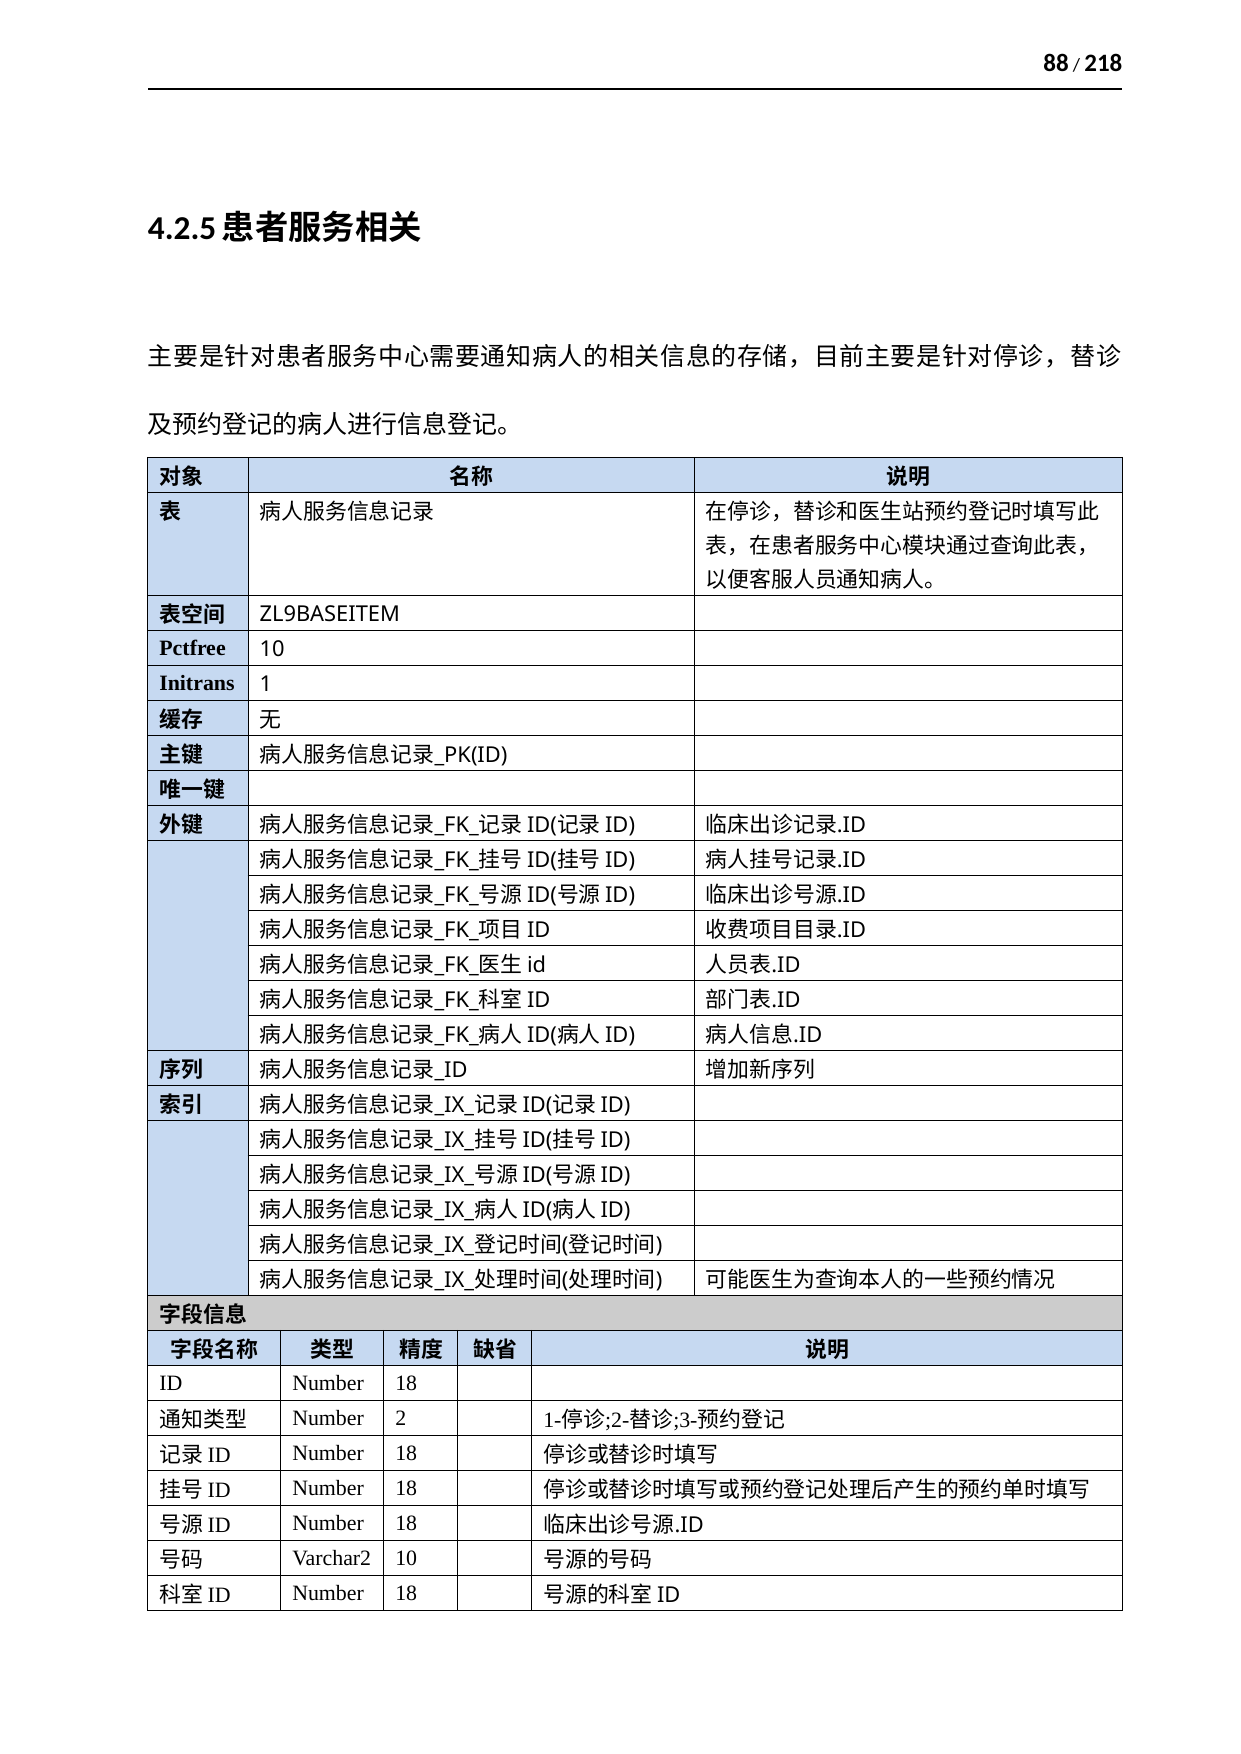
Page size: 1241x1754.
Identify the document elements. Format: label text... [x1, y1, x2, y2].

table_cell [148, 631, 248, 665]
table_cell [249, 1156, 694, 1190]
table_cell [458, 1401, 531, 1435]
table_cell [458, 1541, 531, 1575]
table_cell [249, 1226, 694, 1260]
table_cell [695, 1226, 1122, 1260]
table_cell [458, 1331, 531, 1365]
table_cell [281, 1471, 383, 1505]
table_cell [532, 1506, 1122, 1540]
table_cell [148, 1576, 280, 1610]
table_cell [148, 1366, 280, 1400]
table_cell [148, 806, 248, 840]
subtitle 患者服务相关 [148, 191, 1122, 259]
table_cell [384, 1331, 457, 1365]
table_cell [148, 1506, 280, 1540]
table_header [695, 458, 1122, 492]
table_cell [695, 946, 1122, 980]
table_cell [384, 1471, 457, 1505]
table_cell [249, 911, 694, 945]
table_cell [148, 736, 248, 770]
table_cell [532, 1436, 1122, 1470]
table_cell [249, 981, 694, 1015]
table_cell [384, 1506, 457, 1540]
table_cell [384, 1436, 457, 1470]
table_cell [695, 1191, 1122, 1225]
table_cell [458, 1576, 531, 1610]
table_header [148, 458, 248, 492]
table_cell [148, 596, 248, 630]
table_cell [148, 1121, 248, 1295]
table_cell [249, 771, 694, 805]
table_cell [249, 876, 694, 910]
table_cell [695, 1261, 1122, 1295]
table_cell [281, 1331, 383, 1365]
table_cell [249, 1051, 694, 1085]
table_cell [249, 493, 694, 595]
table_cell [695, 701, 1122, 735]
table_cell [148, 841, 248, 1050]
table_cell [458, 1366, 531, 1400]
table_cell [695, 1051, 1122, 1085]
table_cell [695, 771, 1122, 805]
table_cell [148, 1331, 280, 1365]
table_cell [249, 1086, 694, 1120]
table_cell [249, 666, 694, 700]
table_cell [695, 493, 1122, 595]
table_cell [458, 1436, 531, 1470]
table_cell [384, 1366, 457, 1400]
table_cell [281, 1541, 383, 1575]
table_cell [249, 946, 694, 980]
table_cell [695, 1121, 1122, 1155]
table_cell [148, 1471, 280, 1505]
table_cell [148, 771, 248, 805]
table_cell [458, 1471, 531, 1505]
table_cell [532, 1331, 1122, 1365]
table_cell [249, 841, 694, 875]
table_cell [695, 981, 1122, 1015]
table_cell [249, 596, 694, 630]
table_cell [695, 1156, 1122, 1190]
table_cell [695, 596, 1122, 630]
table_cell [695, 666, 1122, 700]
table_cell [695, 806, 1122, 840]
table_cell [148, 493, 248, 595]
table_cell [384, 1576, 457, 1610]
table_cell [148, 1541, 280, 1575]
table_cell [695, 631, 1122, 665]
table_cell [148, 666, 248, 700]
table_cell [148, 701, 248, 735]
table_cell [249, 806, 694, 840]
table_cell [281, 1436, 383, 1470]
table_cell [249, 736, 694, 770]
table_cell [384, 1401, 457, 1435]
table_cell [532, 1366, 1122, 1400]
text 主要是针对患者服务中心需要通知病人的相关信息的存储，目前主要是针对停诊，替诊及预约登记的病人进行信息登记。 [148, 321, 1122, 457]
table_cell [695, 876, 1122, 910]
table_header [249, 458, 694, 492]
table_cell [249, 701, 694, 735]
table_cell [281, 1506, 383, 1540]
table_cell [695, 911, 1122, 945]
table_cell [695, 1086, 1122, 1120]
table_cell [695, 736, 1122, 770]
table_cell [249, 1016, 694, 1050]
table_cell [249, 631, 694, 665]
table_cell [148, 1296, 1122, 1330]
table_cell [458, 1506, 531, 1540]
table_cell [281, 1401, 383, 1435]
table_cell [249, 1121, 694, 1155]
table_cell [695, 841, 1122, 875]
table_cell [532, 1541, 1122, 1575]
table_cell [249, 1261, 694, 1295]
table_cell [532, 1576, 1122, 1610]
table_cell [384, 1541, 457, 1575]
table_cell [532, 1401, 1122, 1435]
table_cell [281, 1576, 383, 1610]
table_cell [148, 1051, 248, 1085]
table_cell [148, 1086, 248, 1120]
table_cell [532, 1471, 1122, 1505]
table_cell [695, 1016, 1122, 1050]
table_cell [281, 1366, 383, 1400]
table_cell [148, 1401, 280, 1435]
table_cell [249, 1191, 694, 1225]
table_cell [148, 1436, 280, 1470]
